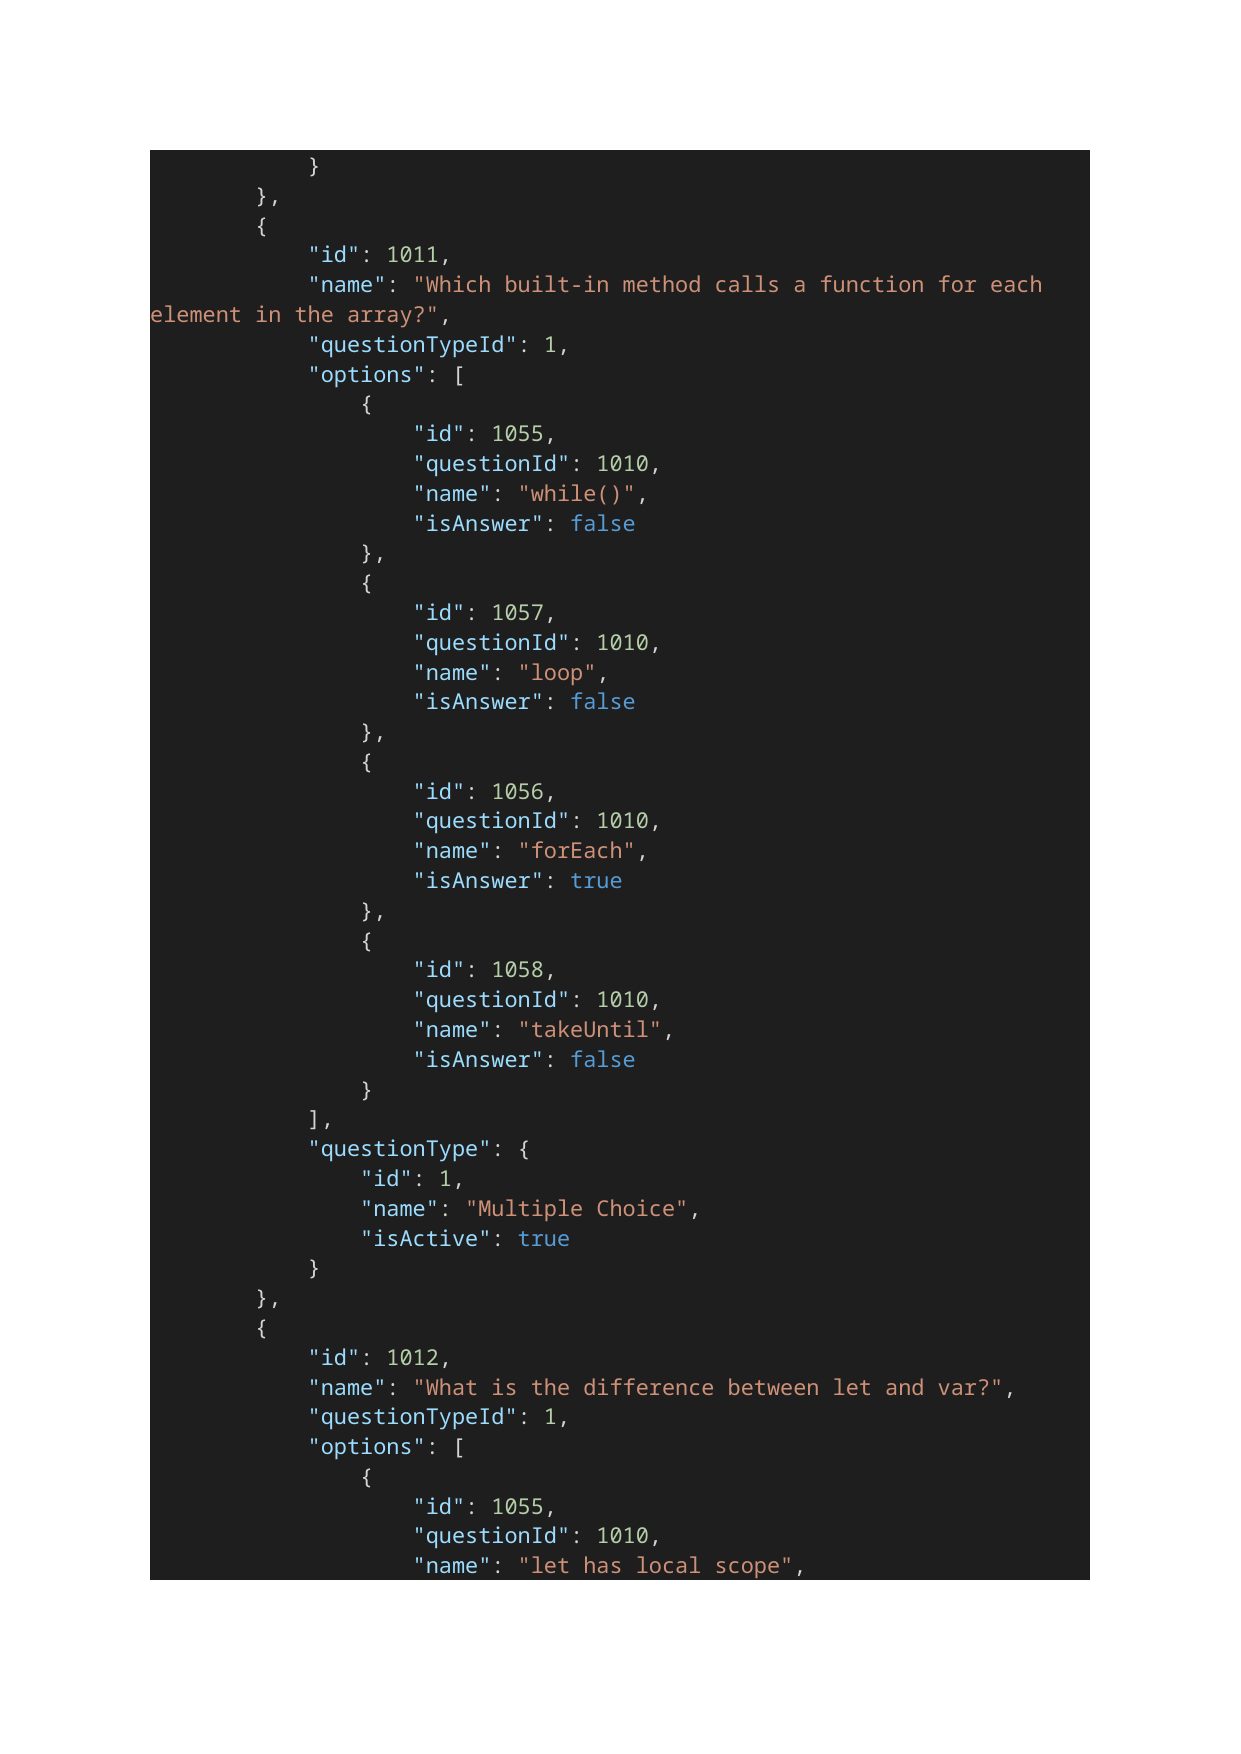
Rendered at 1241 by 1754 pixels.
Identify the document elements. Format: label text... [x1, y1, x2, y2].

text "questionId": 1010, [150, 805, 1090, 835]
text }, [150, 1282, 1090, 1312]
text "name": "Which built-in method calls a function for each element in the array?", [150, 269, 1090, 329]
text }, [150, 180, 1090, 209]
text "id": 1055, [150, 418, 1090, 448]
text "questionId": 1010, [150, 627, 1090, 656]
text }, [150, 895, 1090, 924]
text "questionType": { [150, 1133, 1090, 1163]
text "isAnswer": false [150, 1044, 1090, 1073]
text { [150, 746, 1090, 776]
text "questionTypeId": 1, [150, 329, 1090, 358]
text "id": 1, [150, 1163, 1090, 1193]
text "name": "while()", [150, 478, 1090, 507]
text }, [150, 716, 1090, 746]
text "isActive": true [150, 1222, 1090, 1252]
text "name": "takeUntil", [150, 1014, 1090, 1044]
text "isAnswer": true [150, 865, 1090, 895]
text { [150, 924, 1090, 954]
text { [150, 1461, 1090, 1491]
text "options": [ [150, 1431, 1090, 1461]
text "name": "let has local scope", [150, 1550, 1090, 1580]
text "isAnswer": false [150, 507, 1090, 537]
text "name": "loop", [150, 656, 1090, 686]
text "options": [ [150, 358, 1090, 388]
text "isAnswer": false [150, 686, 1090, 716]
text "id": 1057, [150, 597, 1090, 627]
text "name": "Multiple Choice", [150, 1193, 1090, 1222]
text "questionId": 1010, [150, 448, 1090, 478]
text { [150, 209, 1090, 239]
text "id": 1055, [150, 1491, 1090, 1520]
text "name": "What is the difference between let and var?", [150, 1371, 1090, 1401]
text } [150, 1073, 1090, 1103]
text } [150, 150, 1090, 180]
text }, [150, 537, 1090, 567]
text "id": 1058, [150, 954, 1090, 984]
text "questionTypeId": 1, [150, 1401, 1090, 1431]
text "id": 1012, [150, 1342, 1090, 1371]
text "id": 1011, [150, 239, 1090, 269]
text ], [150, 1103, 1090, 1133]
text { [150, 1312, 1090, 1342]
text "name": "forEach", [150, 835, 1090, 865]
text "questionId": 1010, [150, 984, 1090, 1014]
text { [150, 388, 1090, 418]
text } [150, 1252, 1090, 1282]
text { [150, 567, 1090, 597]
text "questionId": 1010, [150, 1520, 1090, 1550]
text "id": 1056, [150, 776, 1090, 805]
